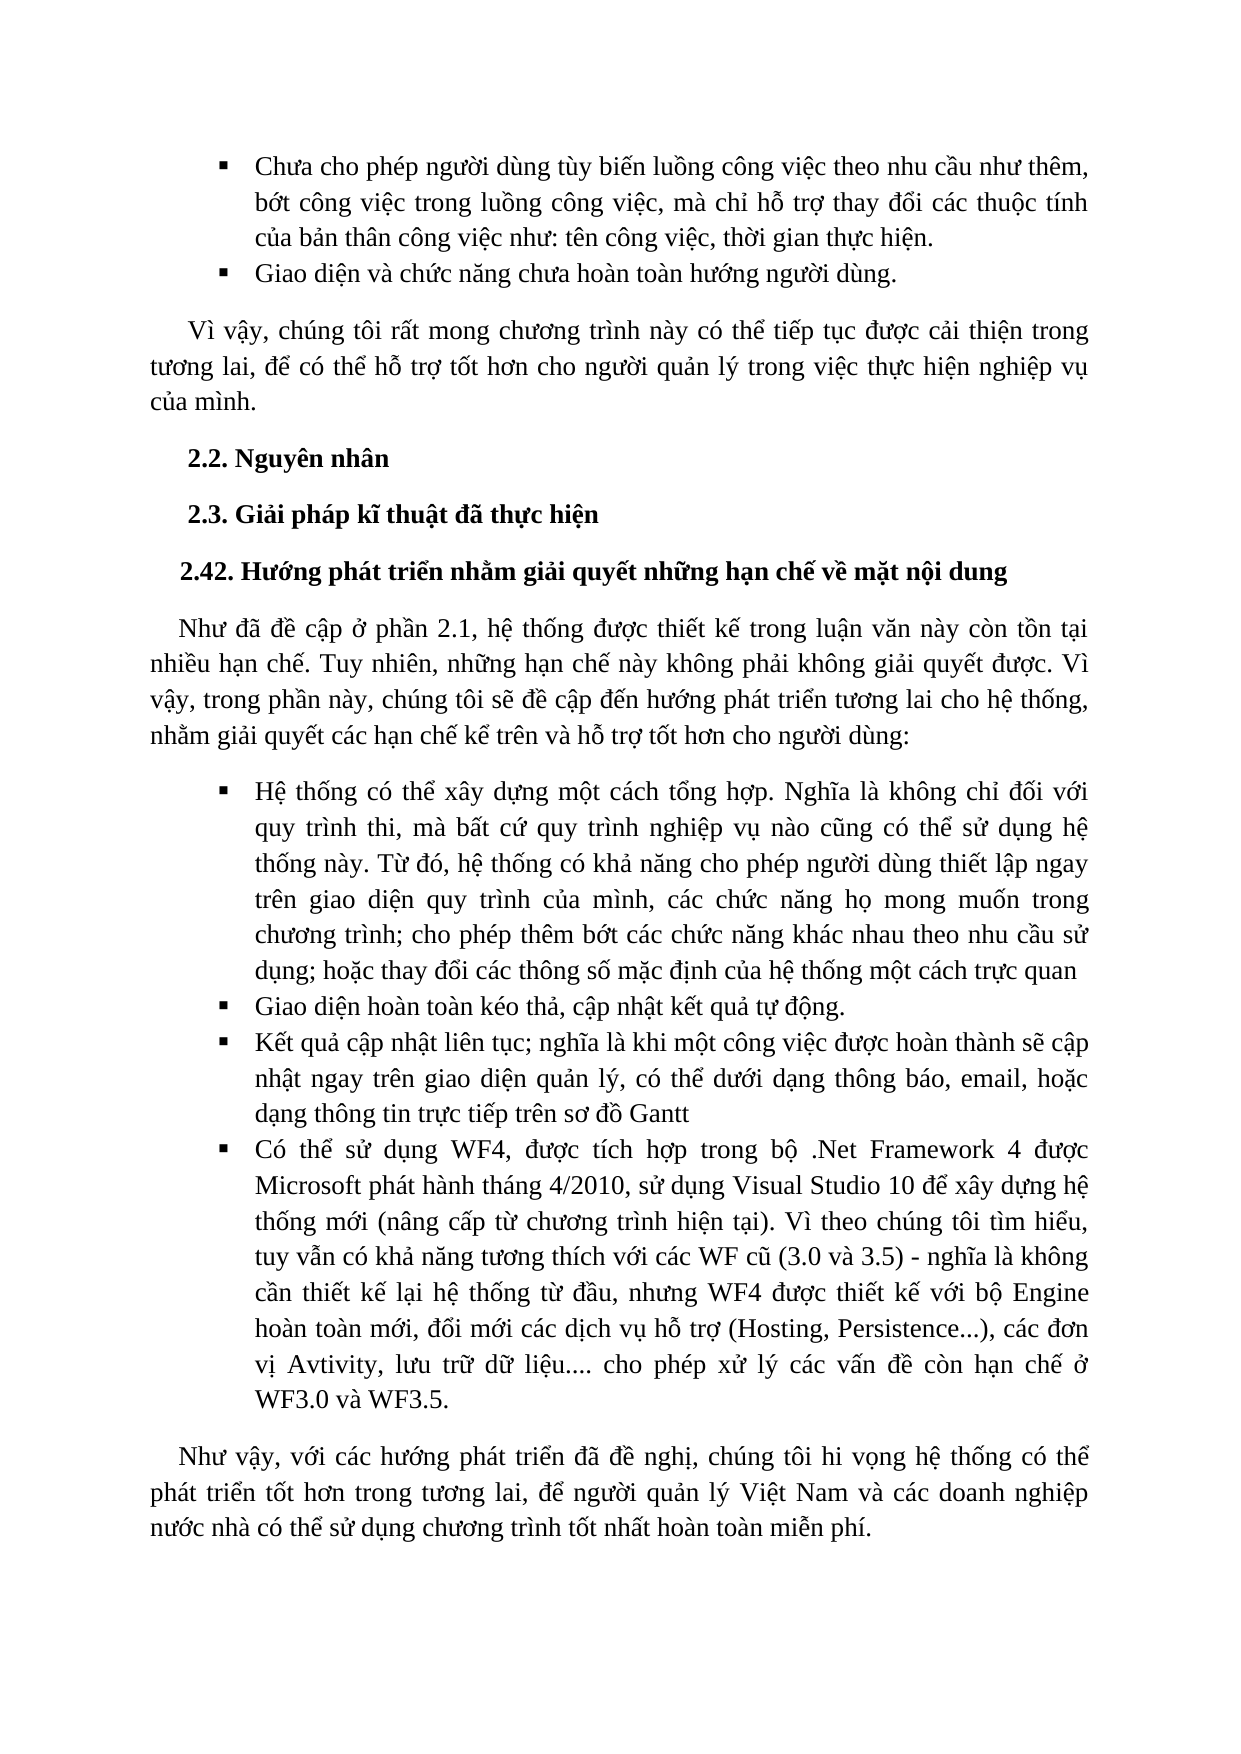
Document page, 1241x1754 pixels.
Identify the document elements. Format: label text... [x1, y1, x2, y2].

text 2.. Hướng phát triển nhằm giải quyết những hạn chế về mặt nội dung [179, 555, 1090, 586]
